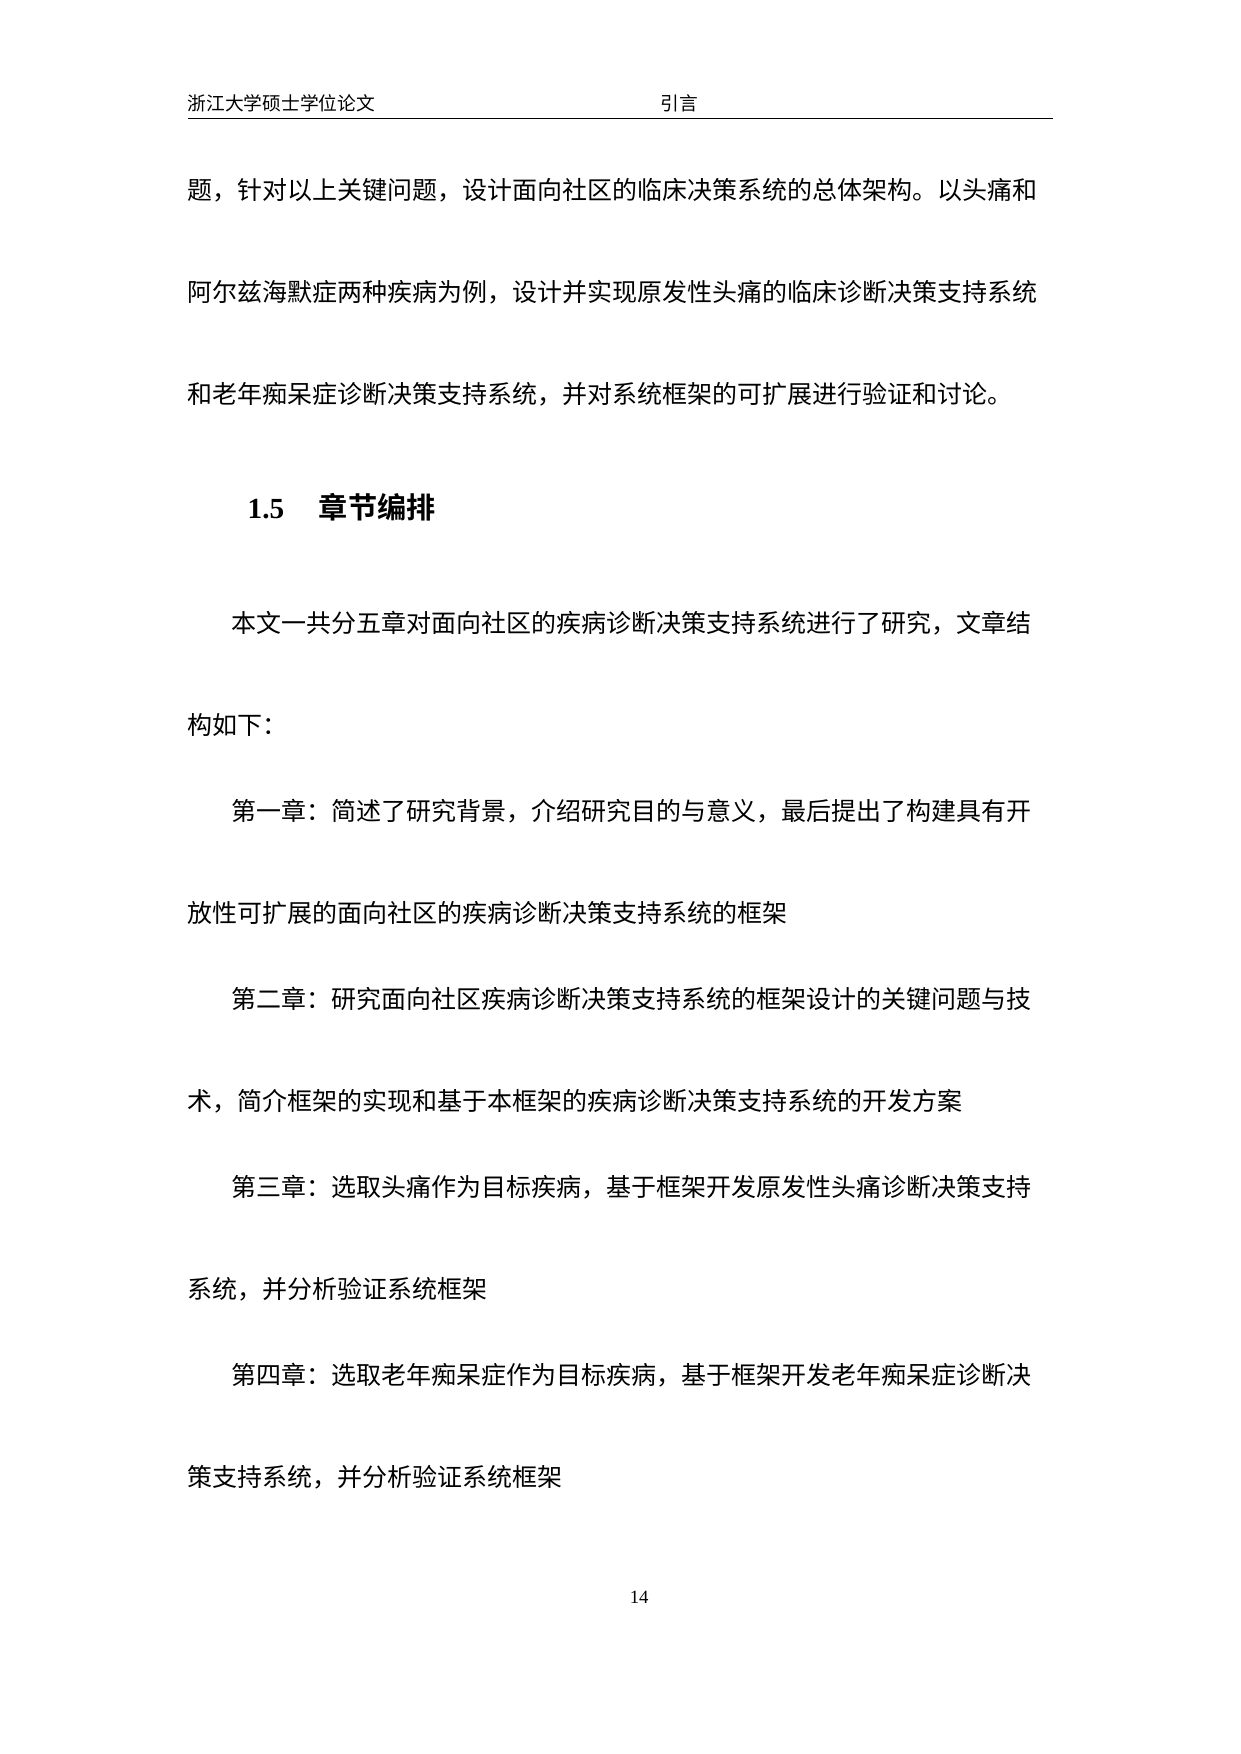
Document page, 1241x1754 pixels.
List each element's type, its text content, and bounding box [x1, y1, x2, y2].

text 本文一共分五章对面向社区的疾病诊断决策支持系统进行了研究，文章结构如下： [187, 588, 1053, 758]
text 第三章：选取头痛作为目标疾病，基于框架开发原发性头痛诊断决策支持系统，并分析验证系统框架 [187, 1152, 1053, 1321]
text 第一章：简述了研究背景，介绍研究目的与意义，最后提出了构建具有开放性可扩展的面向社区的疾病诊断决策支持系统的框架 [187, 776, 1053, 946]
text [187, 155, 1053, 427]
subtitle 章节编排 [247, 472, 1053, 540]
text 第四章：选取老年痴呆症作为目标疾病，基于框架开发老年痴呆症诊断决策支持系统，并分析验证系统框架 [187, 1339, 1053, 1509]
text 第二章：研究面向社区疾病诊断决策支持系统的框架设计的关键问题与技术，简介框架的实现和基于本框架的疾病诊断决策支持系统的开发方案 [187, 964, 1053, 1133]
